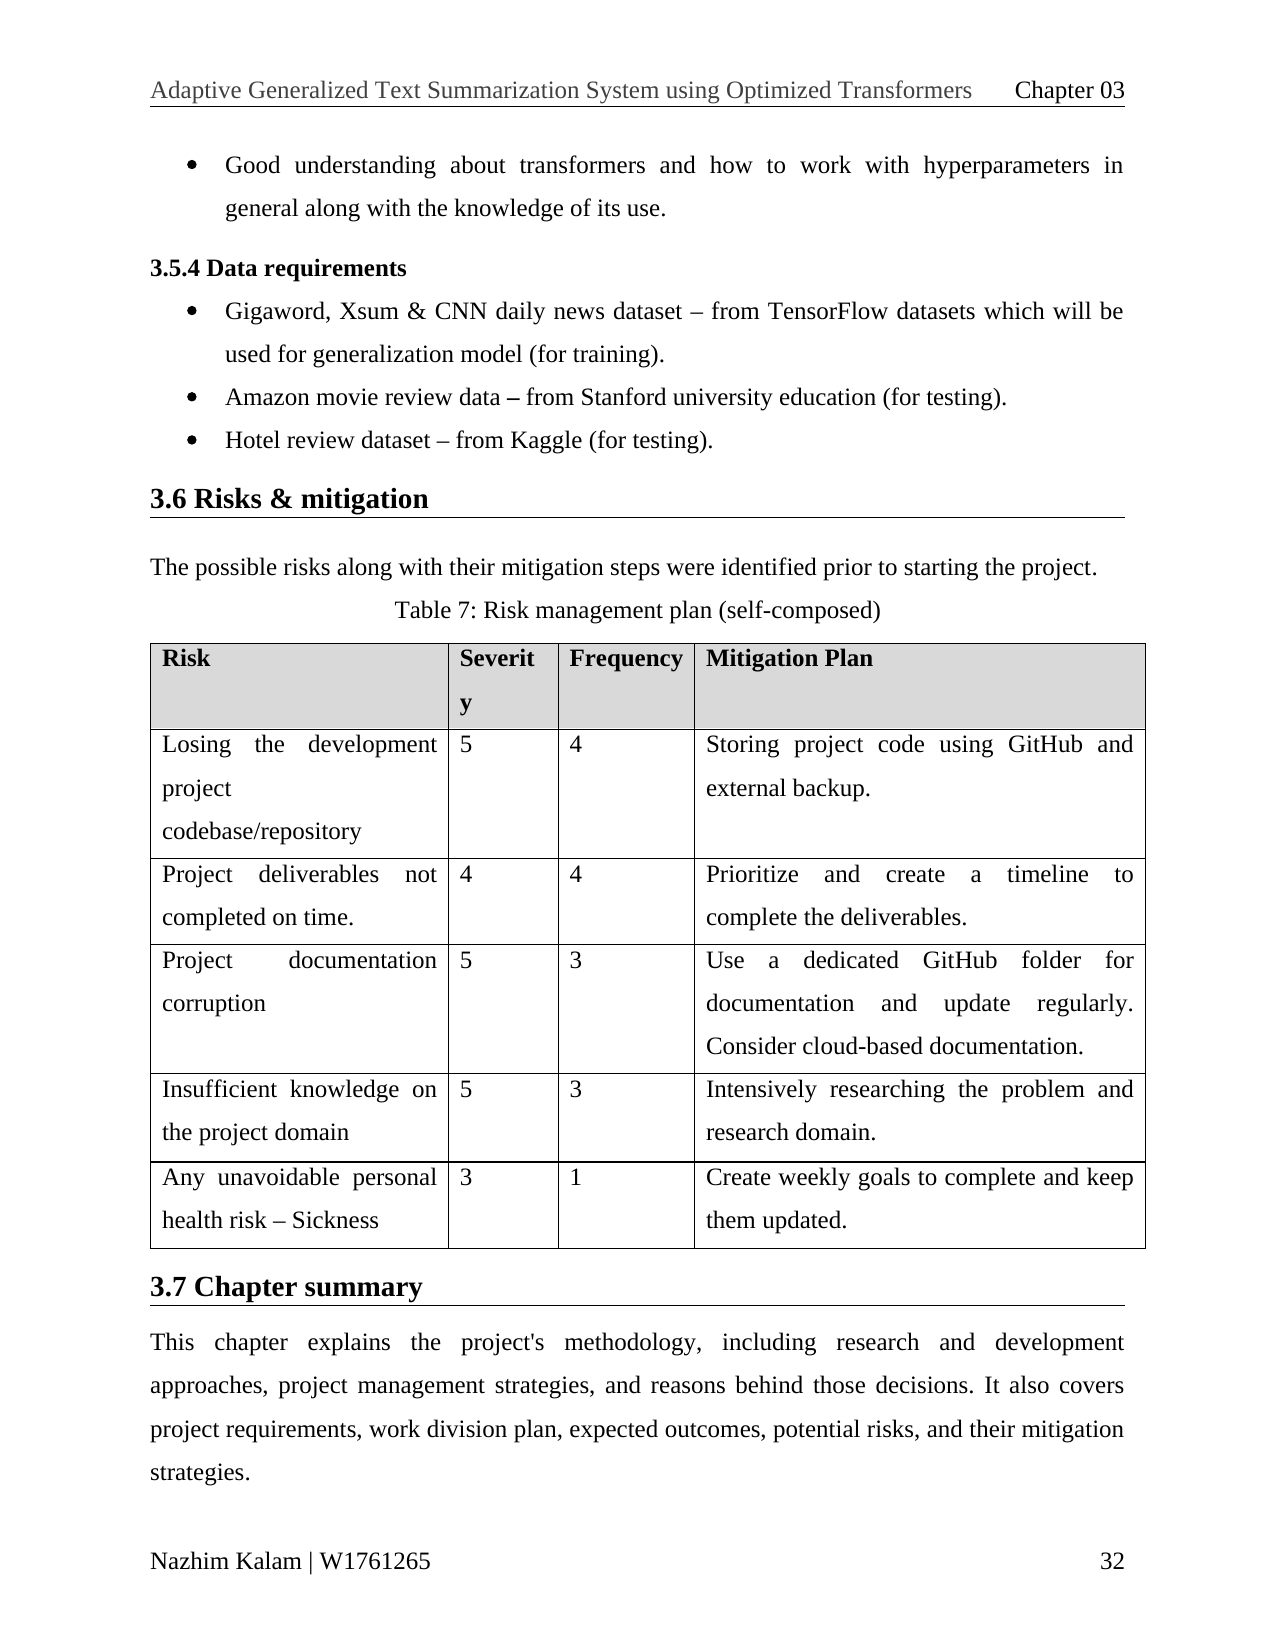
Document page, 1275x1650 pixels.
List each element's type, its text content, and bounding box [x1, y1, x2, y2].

table_cell Storing project code using GitHub and external backup. [695, 730, 1145, 858]
table_cell 5 [449, 945, 558, 1073]
table_cell 5 [449, 1074, 558, 1161]
table_cell Intensively researching the problem and research domain. [695, 1074, 1145, 1161]
table_cell 4 [449, 859, 558, 944]
table_cell Create weekly goals to complete and keep them updated. [695, 1163, 1145, 1247]
list Gigaword, Xsum & CNN daily news dataset – from TensorFlow datasets which will be used for generalization model (for training). [187, 296, 1125, 368]
subtitle 3.5.4 Data requirements [150, 253, 1125, 282]
text The possible risks along with their mitigation steps were identified prior to starting the project. [150, 552, 1125, 580]
table_cell Use a dedicated GitHub folder for documentation and update regularly. Consider cloud-based documentation. [695, 945, 1145, 1073]
table_cell 3 [559, 1074, 694, 1161]
table_cell Project documentation corruption [151, 945, 448, 1073]
table_cell Project deliverables not completed on time. [151, 859, 448, 944]
table_header Risk [151, 644, 448, 728]
table_cell Prioritize and create a timeline to complete the deliverables. [695, 859, 1145, 944]
table_cell Insufficient knowledge on the project domain [151, 1074, 448, 1161]
text Table 7: Risk management plan (self-composed) [150, 595, 1125, 623]
subtitle 3.6 Risks & mitigation [150, 481, 1125, 517]
list Amazon movie review data – from Stanford university education (for testing). [187, 382, 1125, 411]
table_cell 1 [559, 1163, 694, 1247]
table_cell 3 [449, 1163, 558, 1247]
table_cell 4 [559, 730, 694, 858]
table_header Frequency [559, 644, 694, 728]
table_cell 3 [559, 945, 694, 1073]
subtitle 3.7 Chapter summary [150, 1269, 1125, 1305]
table_header Mitigation Plan [695, 644, 1145, 728]
list Good understanding about transformers and how to work with hyperparameters in general along with the knowledge of its use. [187, 150, 1125, 222]
table_cell Losing the development project codebase/repository [151, 730, 448, 858]
text This chapter explains the project's methodology, including research and development approaches, project management strategies, and reasons behind those decisions. It also covers project requirements, work division plan, expected outcomes, potential risks, and their mitigation strategies. [150, 1327, 1125, 1486]
list Hotel review dataset – from Kaggle (for testing). [187, 425, 1125, 454]
table_header Severity [449, 644, 558, 728]
table_cell Any unavoidable personal health risk – Sickness [151, 1163, 448, 1247]
table_cell 4 [559, 859, 694, 944]
table_cell 5 [449, 730, 558, 858]
